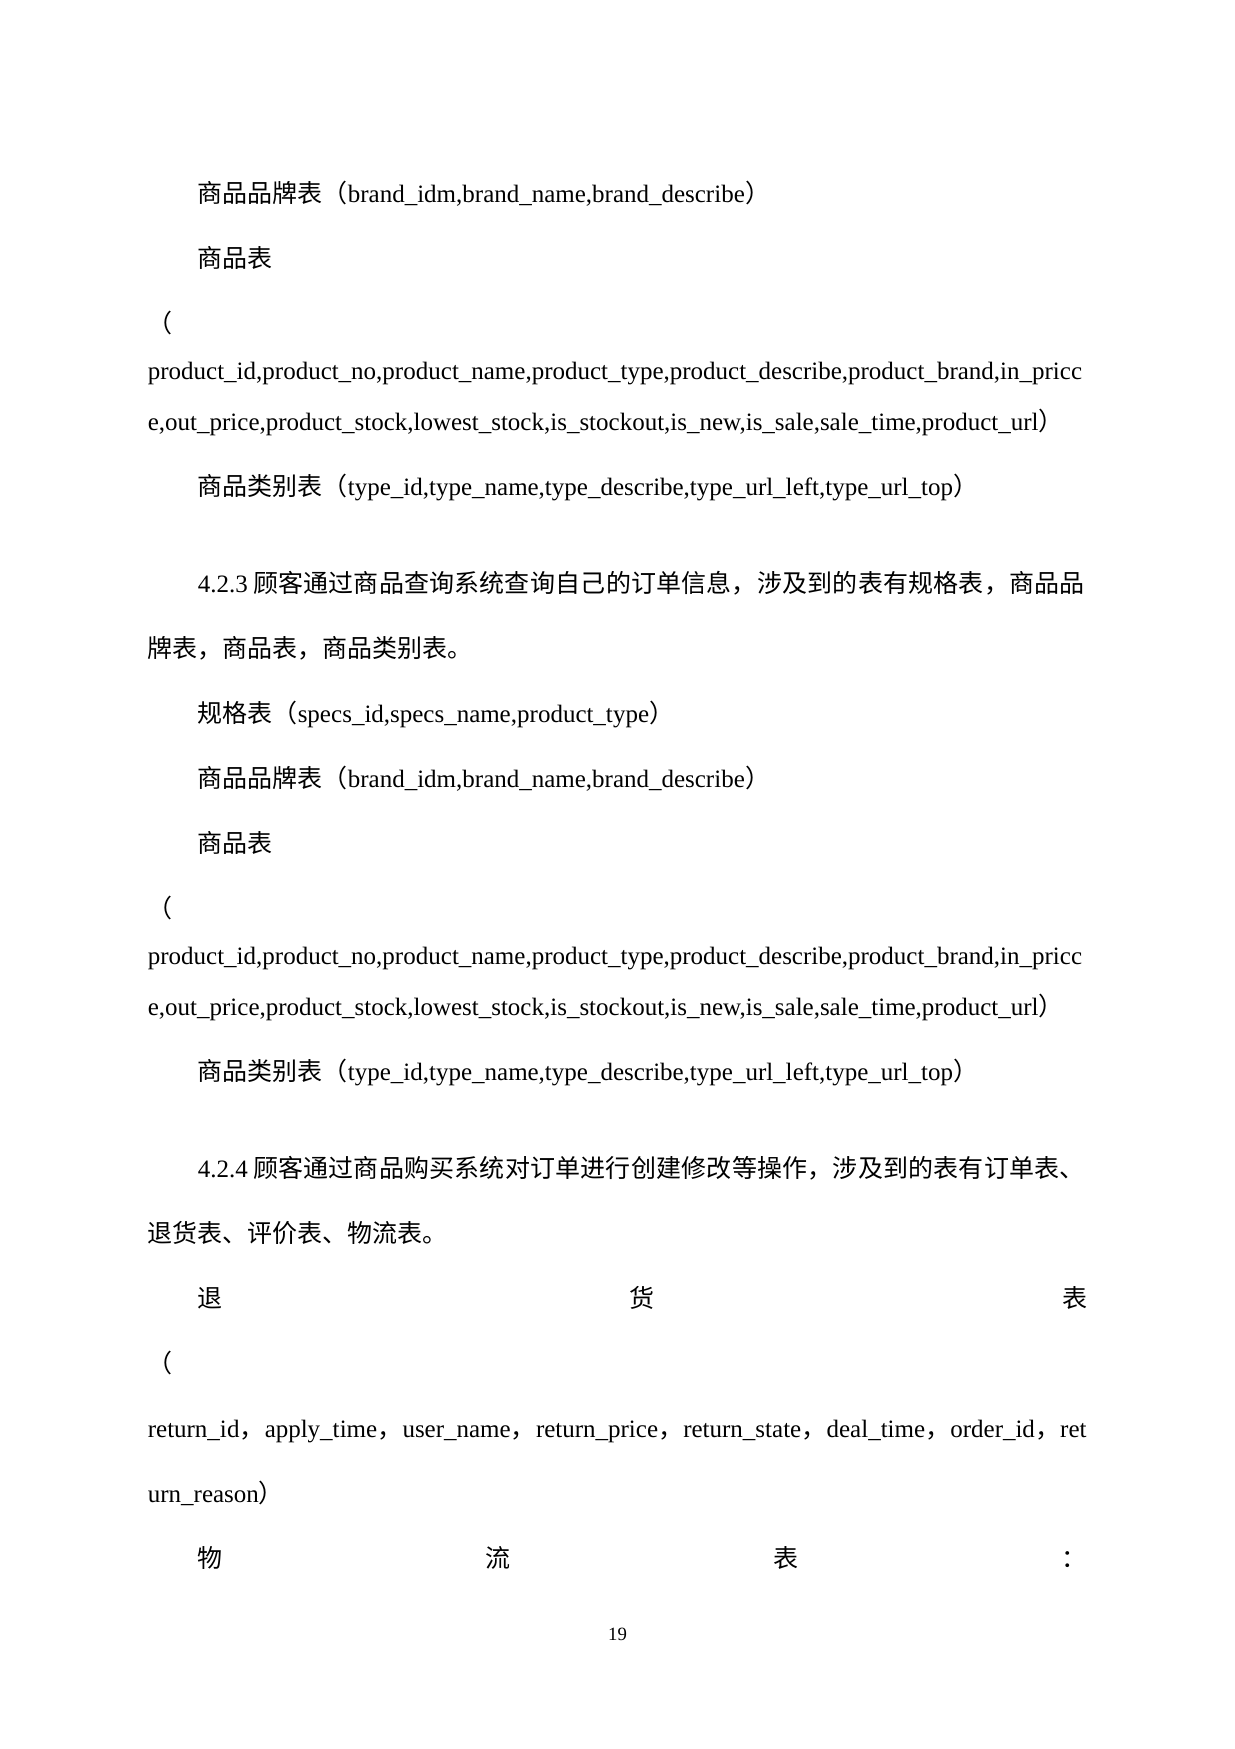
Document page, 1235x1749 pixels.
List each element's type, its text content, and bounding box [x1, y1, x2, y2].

text 商品类别表（type_id,type_name,type_describe,type_url_left,type_url_top） [148, 452, 1087, 517]
text 商品表（product_id,product_no,product_name,product_type,product_describe,product_brand,in_pricce,out_price,product_stock,lowest_stock,is_stockout,is_new,is_sale,sale_time,product_url） [148, 809, 1087, 1037]
text 商品类别表（type_id,type_name,type_describe,type_url_left,type_url_top） [148, 1037, 1087, 1102]
text 退货表（return_id，apply_time，user_name，return_price，return_state，deal_time，order_id，return_reason） [148, 1264, 1087, 1524]
text 规格表（specs_id,specs_name,product_type） [148, 679, 1087, 744]
text 商品表（product_id,product_no,product_name,product_type,product_describe,product_brand,in_pricce,out_price,product_stock,lowest_stock,is_stockout,is_new,is_sale,sale_time,product_url） [148, 224, 1087, 452]
text 4.2.4顾客通过商品购买系统对订单进行创建修改等操作，涉及到的表有订单表、退货表、评价表、物流表。 [148, 1134, 1087, 1264]
text 商品品牌表（brand_idm,brand_name,brand_describe） [148, 159, 1087, 224]
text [148, 1524, 1087, 1589]
text 4.2.3顾客通过商品查询系统查询自己的订单信息，涉及到的表有规格表，商品品牌表，商品表，商品类别表。 [148, 549, 1087, 679]
text 商品品牌表（brand_idm,brand_name,brand_describe） [148, 744, 1087, 809]
